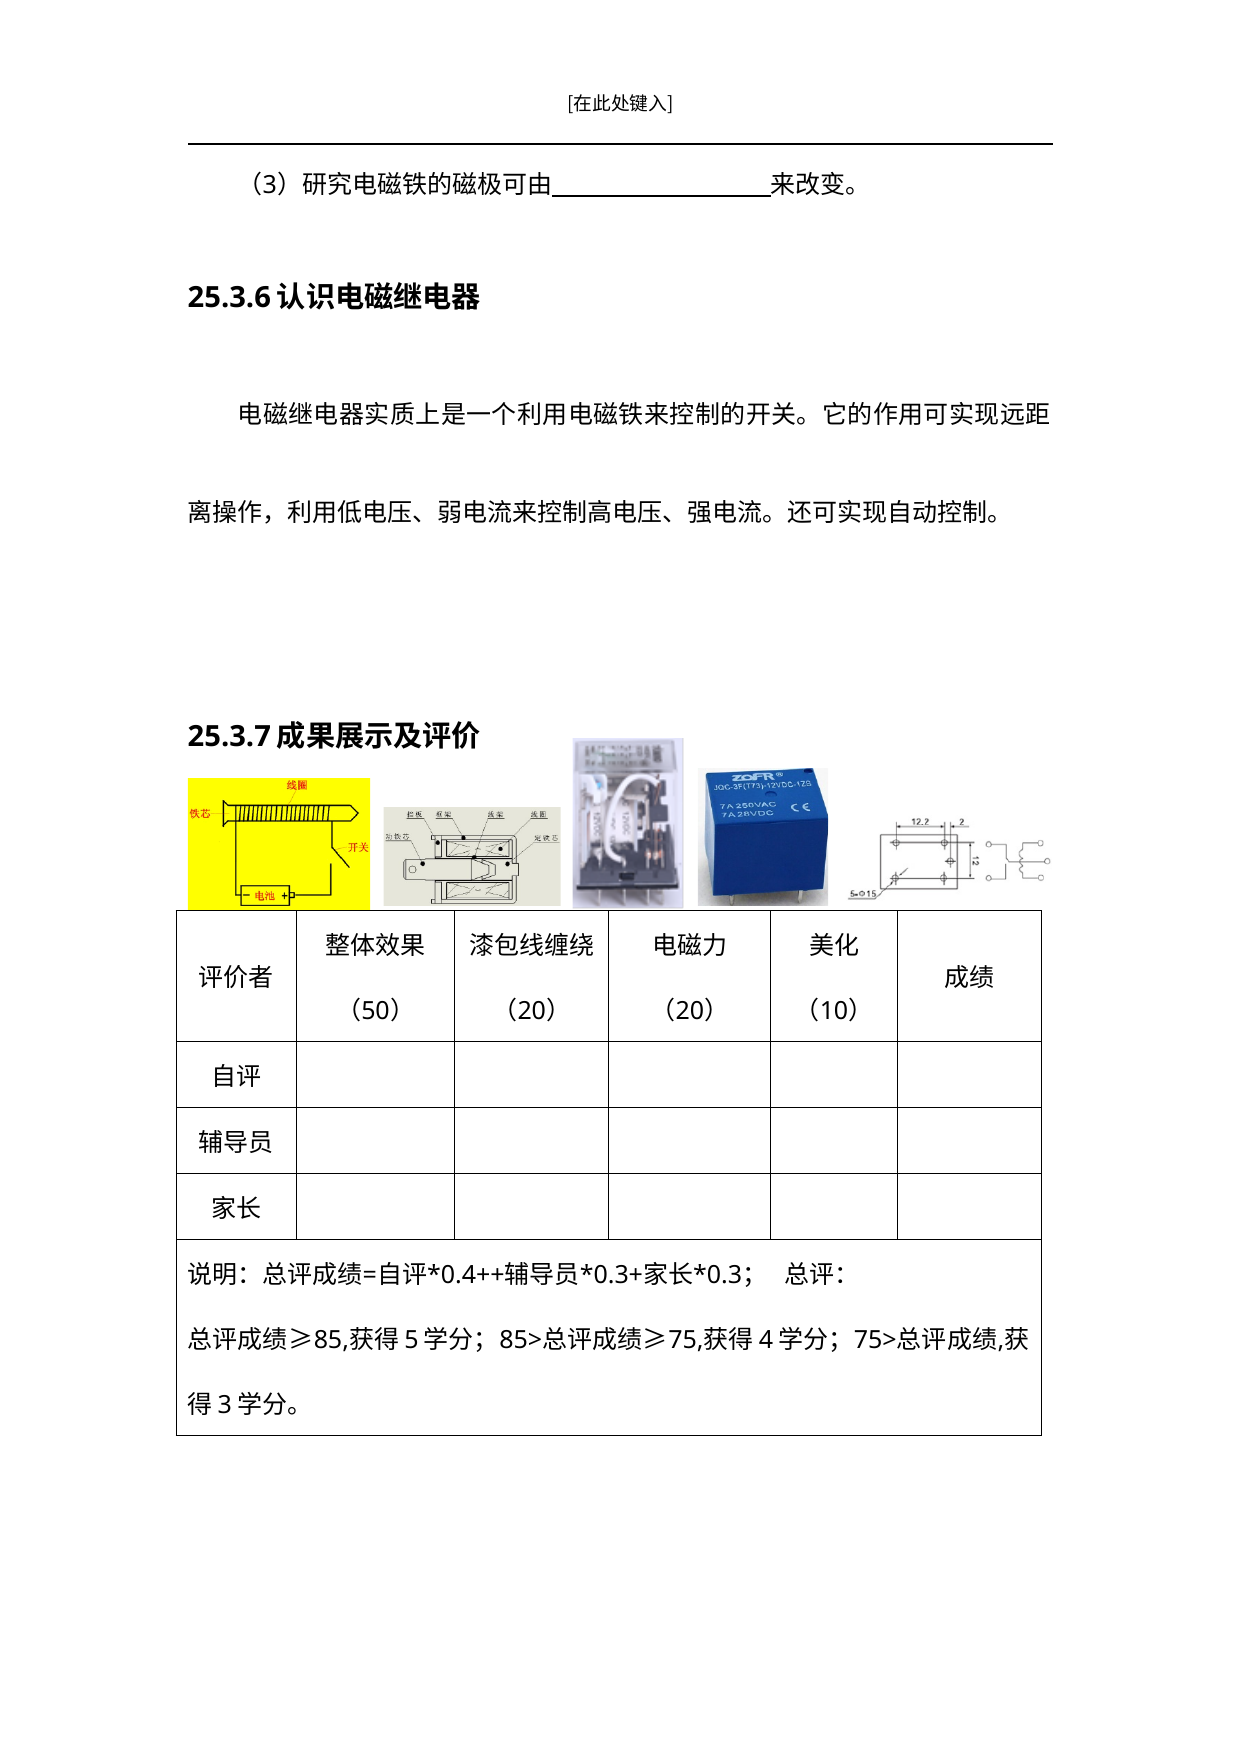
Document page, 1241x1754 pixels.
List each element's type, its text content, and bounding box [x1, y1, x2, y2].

table_cell 自评 [177, 1042, 296, 1107]
table_cell [455, 1108, 608, 1173]
table_cell [898, 1042, 1041, 1107]
table_cell [898, 1174, 1041, 1239]
picture [697, 768, 829, 906]
table_header 电磁力（20） [609, 911, 770, 1041]
table_cell [297, 1108, 454, 1173]
table_header 整体效果（50） [297, 911, 454, 1041]
table_cell [297, 1174, 454, 1239]
table_header 漆包线缠绕（20） [455, 911, 608, 1041]
picture [572, 738, 685, 910]
table_cell [297, 1042, 454, 1107]
text （3）研究电磁铁的磁极可由 来改变。 [187, 150, 1053, 215]
text 25.3.6认识电磁继电器 [187, 262, 1053, 327]
table_header 成绩 [898, 911, 1041, 1041]
table_cell [609, 1174, 770, 1239]
text 电磁继电器实质上是一个利用电磁铁来控制的开关。它的作用可实现远距离操作，利用低电压、弱电流来控制高电压、强电流。还可实现自动控制。 [187, 380, 1053, 543]
table_cell [455, 1042, 608, 1107]
table_cell [898, 1108, 1041, 1173]
table_cell [771, 1042, 897, 1107]
table_cell [609, 1042, 770, 1107]
table_header 美化（10） [771, 911, 897, 1041]
picture [845, 813, 1053, 902]
picture [187, 778, 371, 910]
table_cell 辅导员 [177, 1108, 296, 1173]
table_cell 说明：总评成绩=自评*0.4++辅导员*0.3+家长*0.3； 总评： 总评成绩≥85,获得5学分；85>总评成绩≥75,获得4学分；75>总评成绩,获得3学分。 [177, 1240, 1041, 1435]
table_cell [455, 1174, 608, 1239]
table_cell [609, 1108, 770, 1173]
text 25.3.7成果展示及评价 [187, 701, 1053, 766]
table_header 评价者 [177, 911, 296, 1041]
picture [383, 807, 561, 906]
table_cell [771, 1174, 897, 1239]
table_cell [771, 1108, 897, 1173]
table_cell 家长 [177, 1174, 296, 1239]
